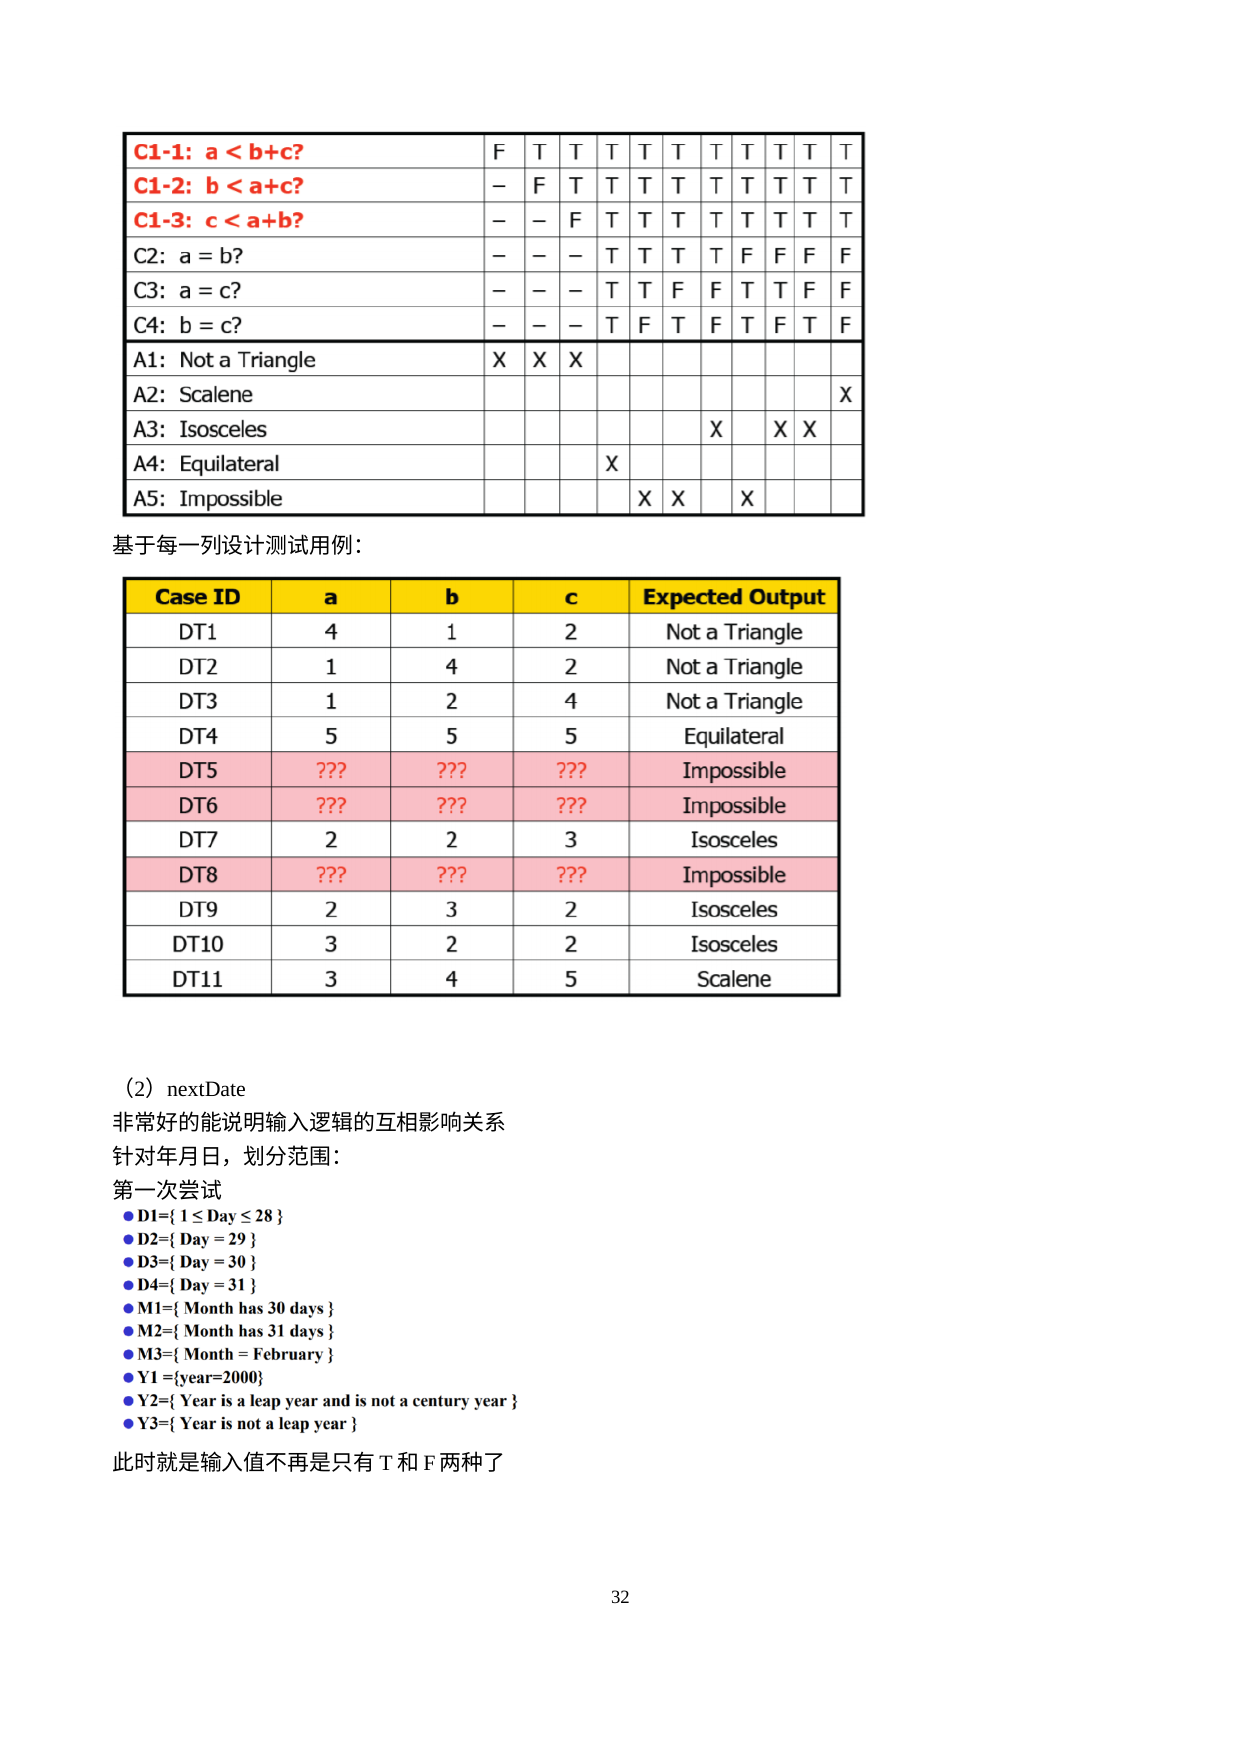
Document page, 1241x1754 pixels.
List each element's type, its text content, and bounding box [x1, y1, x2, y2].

text 此时就是输入值不再是只有T和F两种了 [112, 1443, 1128, 1477]
text 针对年月日，划分范围： [112, 1138, 1128, 1172]
text 基于每一列设计测试用例： [112, 526, 1128, 560]
picture [112, 1205, 528, 1440]
text 第一次尝试 [112, 1172, 1128, 1206]
picture [112, 118, 873, 523]
text （2）nextDate [112, 1070, 1128, 1104]
picture [112, 560, 848, 1002]
text 非常好的能说明输入逻辑的互相影响关系 [112, 1104, 1128, 1138]
